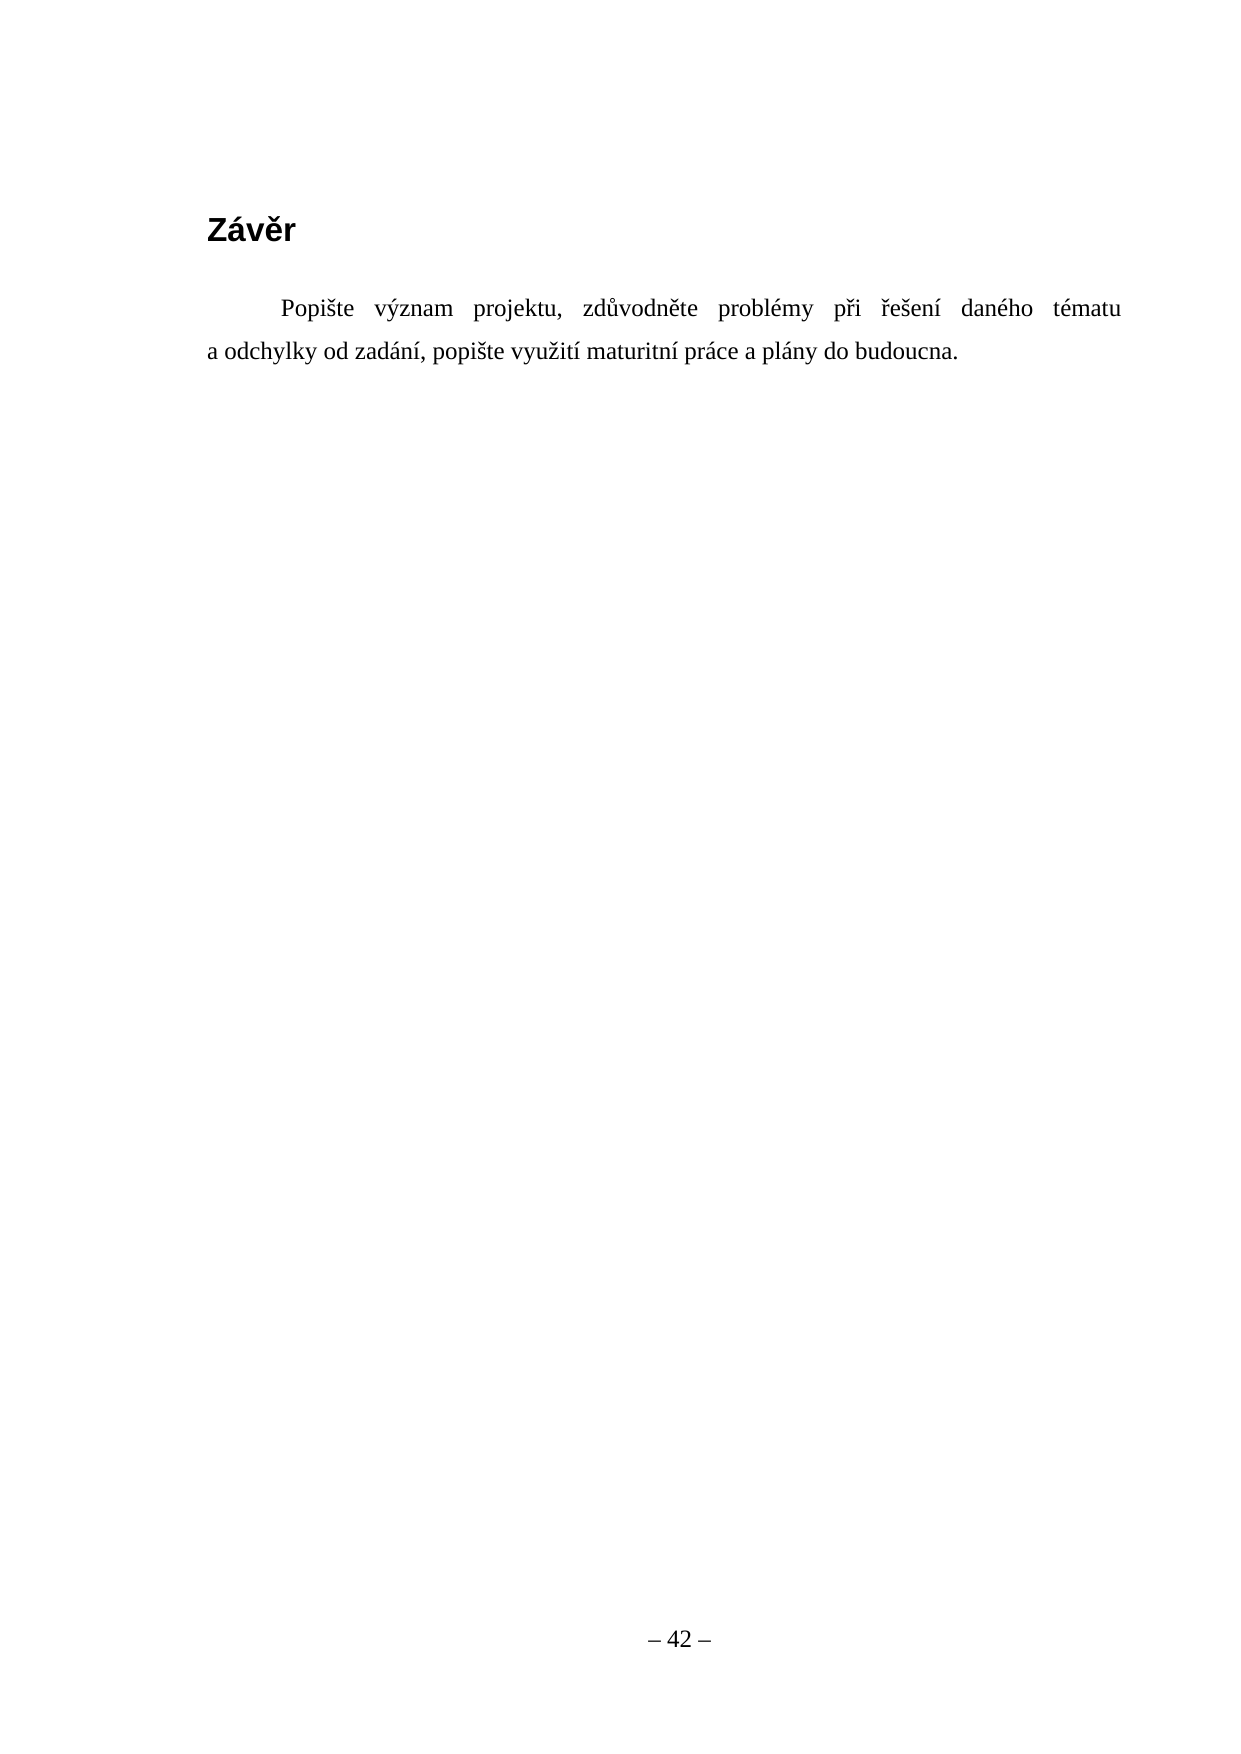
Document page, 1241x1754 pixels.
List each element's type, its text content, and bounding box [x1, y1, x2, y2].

subtitle Závěr [207, 210, 1122, 249]
text Popište význam projektu, zdůvodněte problémy při řešení daného tématu a odchylky od zadání, popište využití maturitní práce a plány do budoucna. [207, 293, 1122, 365]
